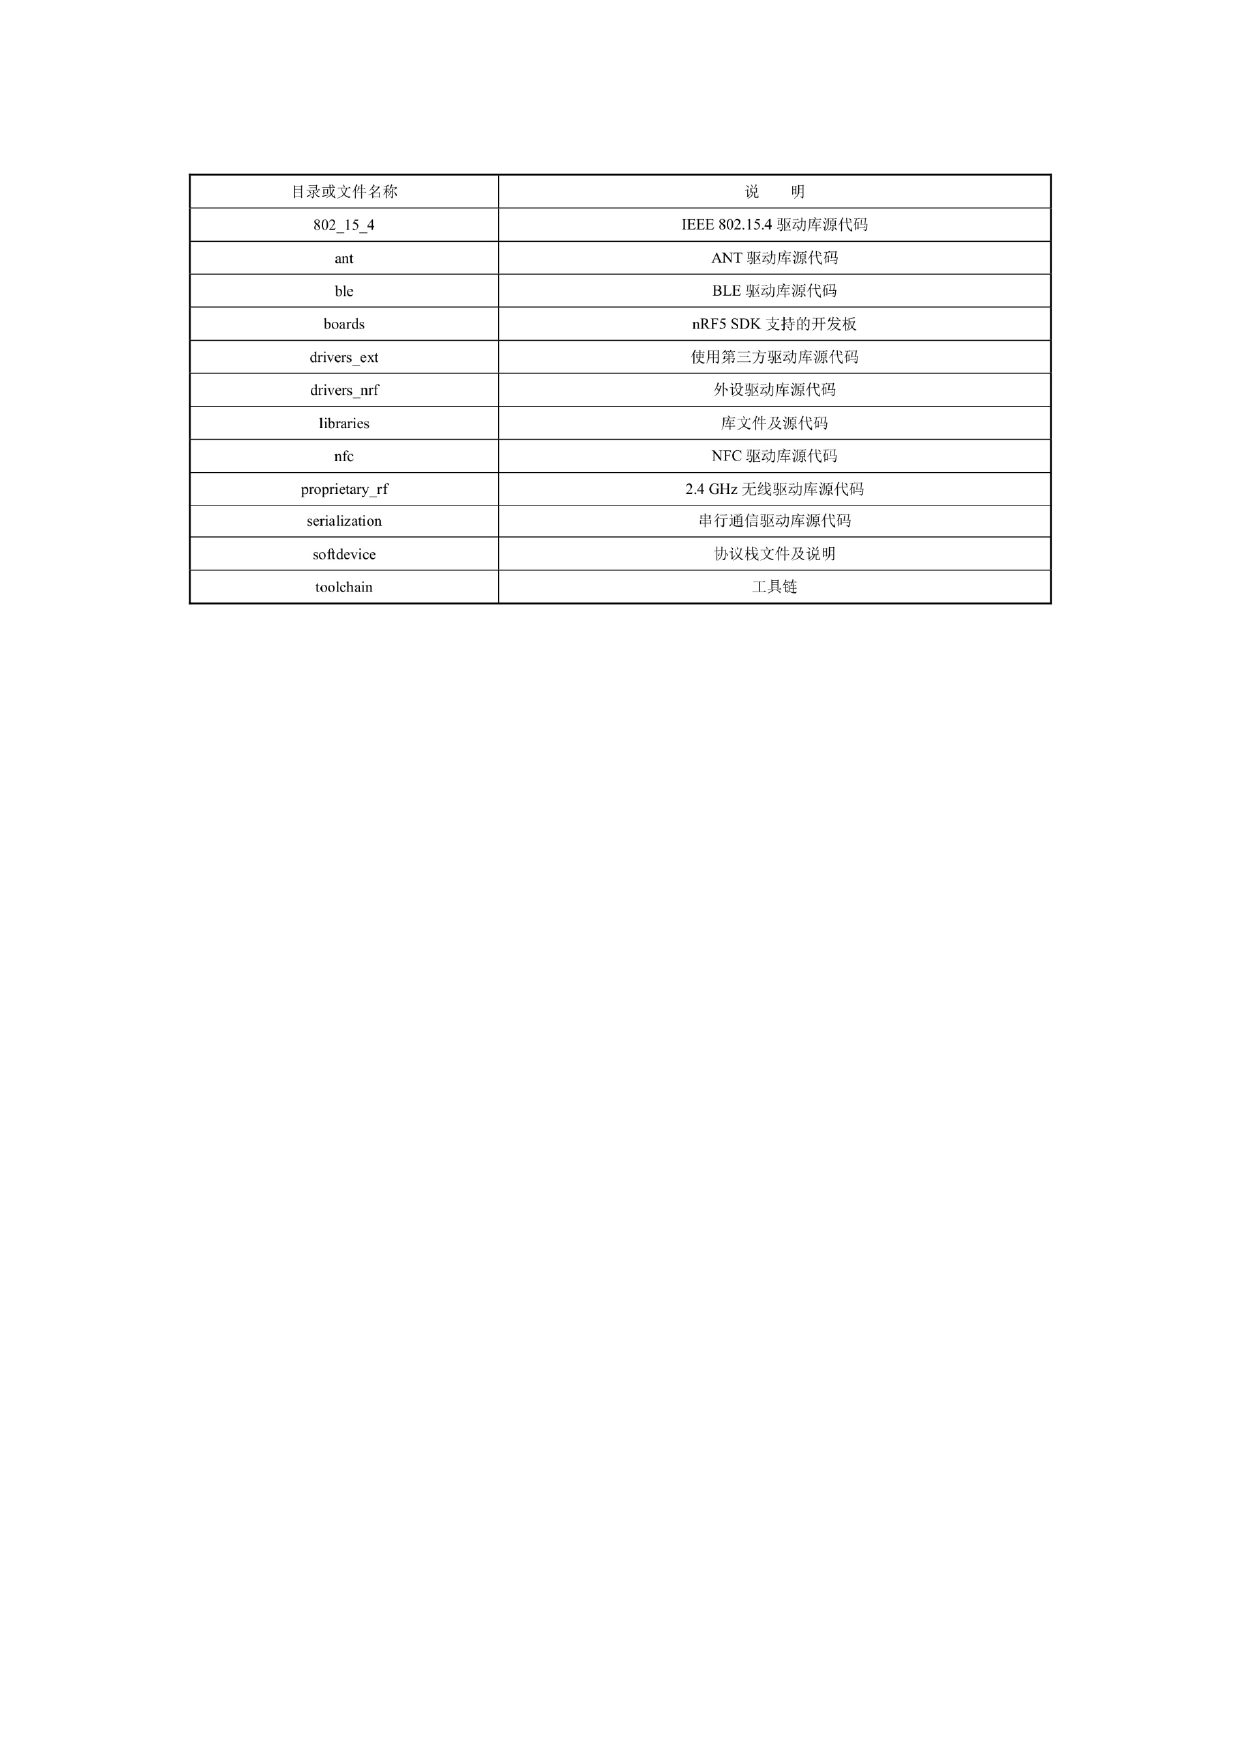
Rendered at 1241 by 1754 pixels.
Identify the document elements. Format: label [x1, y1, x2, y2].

picture [187, 172, 1053, 607]
